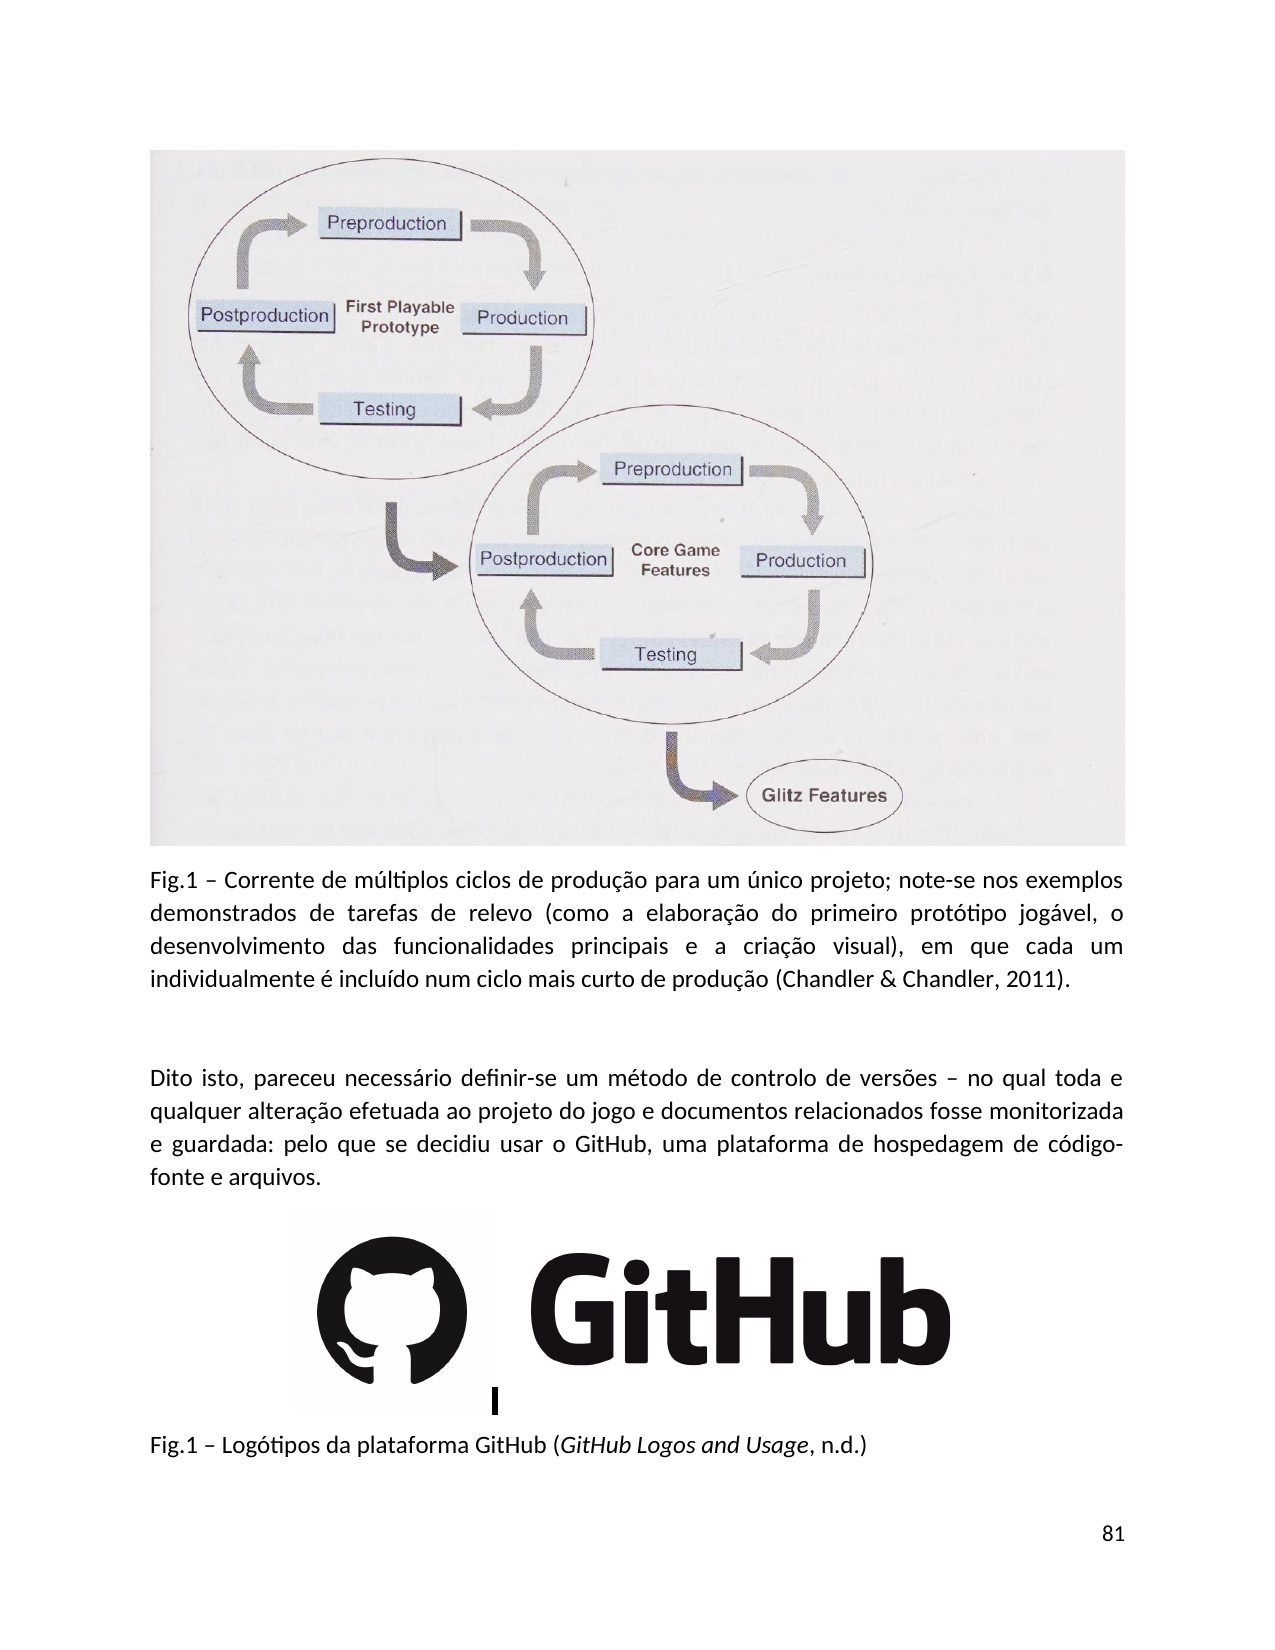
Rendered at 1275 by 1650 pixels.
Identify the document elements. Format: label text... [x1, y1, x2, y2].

text Fig.1 – Logótipos da plataforma GitHub (GitHub Logos and Usage, n.d.) [150, 1429, 1125, 1459]
picture [150, 150, 1125, 846]
text Fig.1 – Corrente de múltiplos ciclos de produção para um único projeto; note-se nos exemplos demonstrados de tarefas de relevo (como a elaboração do primeiro protótipo jogável, o desenvolvimento das funcionalidades principais e a criação visual), em que cada um individualmente é incluído num ciclo mais curto de produção (Chandler & Chandler, 2011). [150, 865, 1125, 994]
picture [498, 1211, 983, 1410]
picture [292, 1211, 492, 1410]
text Dito isto, pareceu necessário definir-se um método de controlo de versões – no qual toda e qualquer alteração efetuada ao projeto do jogo e documentos relacionados fosse monitorizada e guardada: pelo que se decidiu usar o GitHub, uma plataforma de hospedagem de código-fonte e arquivos. [150, 1063, 1125, 1192]
